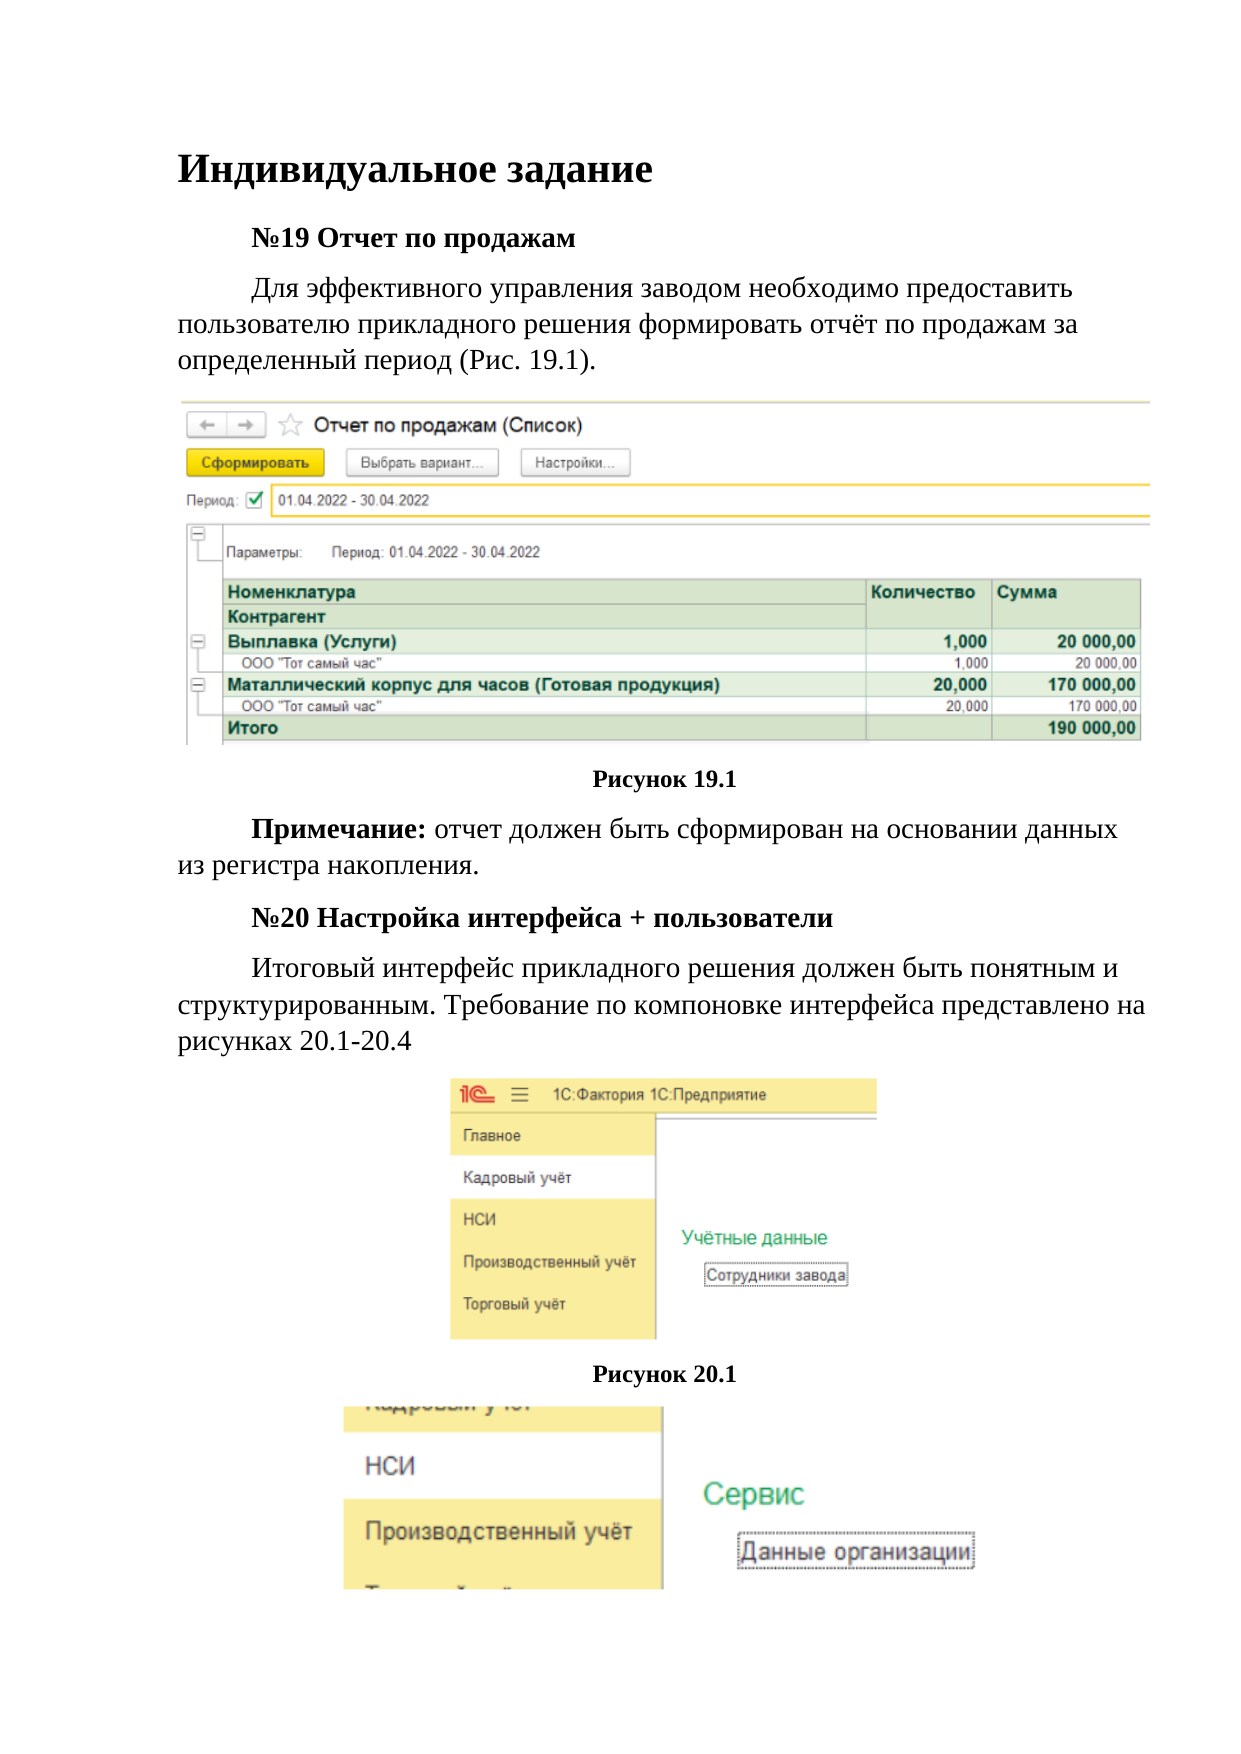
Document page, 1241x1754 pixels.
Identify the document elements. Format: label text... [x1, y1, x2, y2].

text Рисунок 19.1 [177, 764, 1152, 792]
subtitle Индивидуальное задание [177, 143, 1152, 191]
text Итоговый интерфейс прикладного решения должен быть понятным и структурированным. Требование по компоновке интерфейса представлено на рисунках 20.1-20.4 [177, 951, 1152, 1056]
picture [178, 395, 1150, 745]
picture [446, 1075, 883, 1341]
text №20 Настройка интерфейса + пользователи [177, 900, 1152, 934]
picture [343, 1406, 986, 1594]
text Примечание: отчет должен быть сформирован на основании данных из регистра накопления. [177, 811, 1152, 881]
text Рисунок 20.1 [177, 1359, 1152, 1388]
text Для эффективного управления заводом необходимо предоставить пользователю прикладного решения формировать отчёт по продажам за определенный период (Рис. 19.1). [177, 270, 1152, 376]
text №19 Отчет по продажам [177, 220, 1152, 253]
